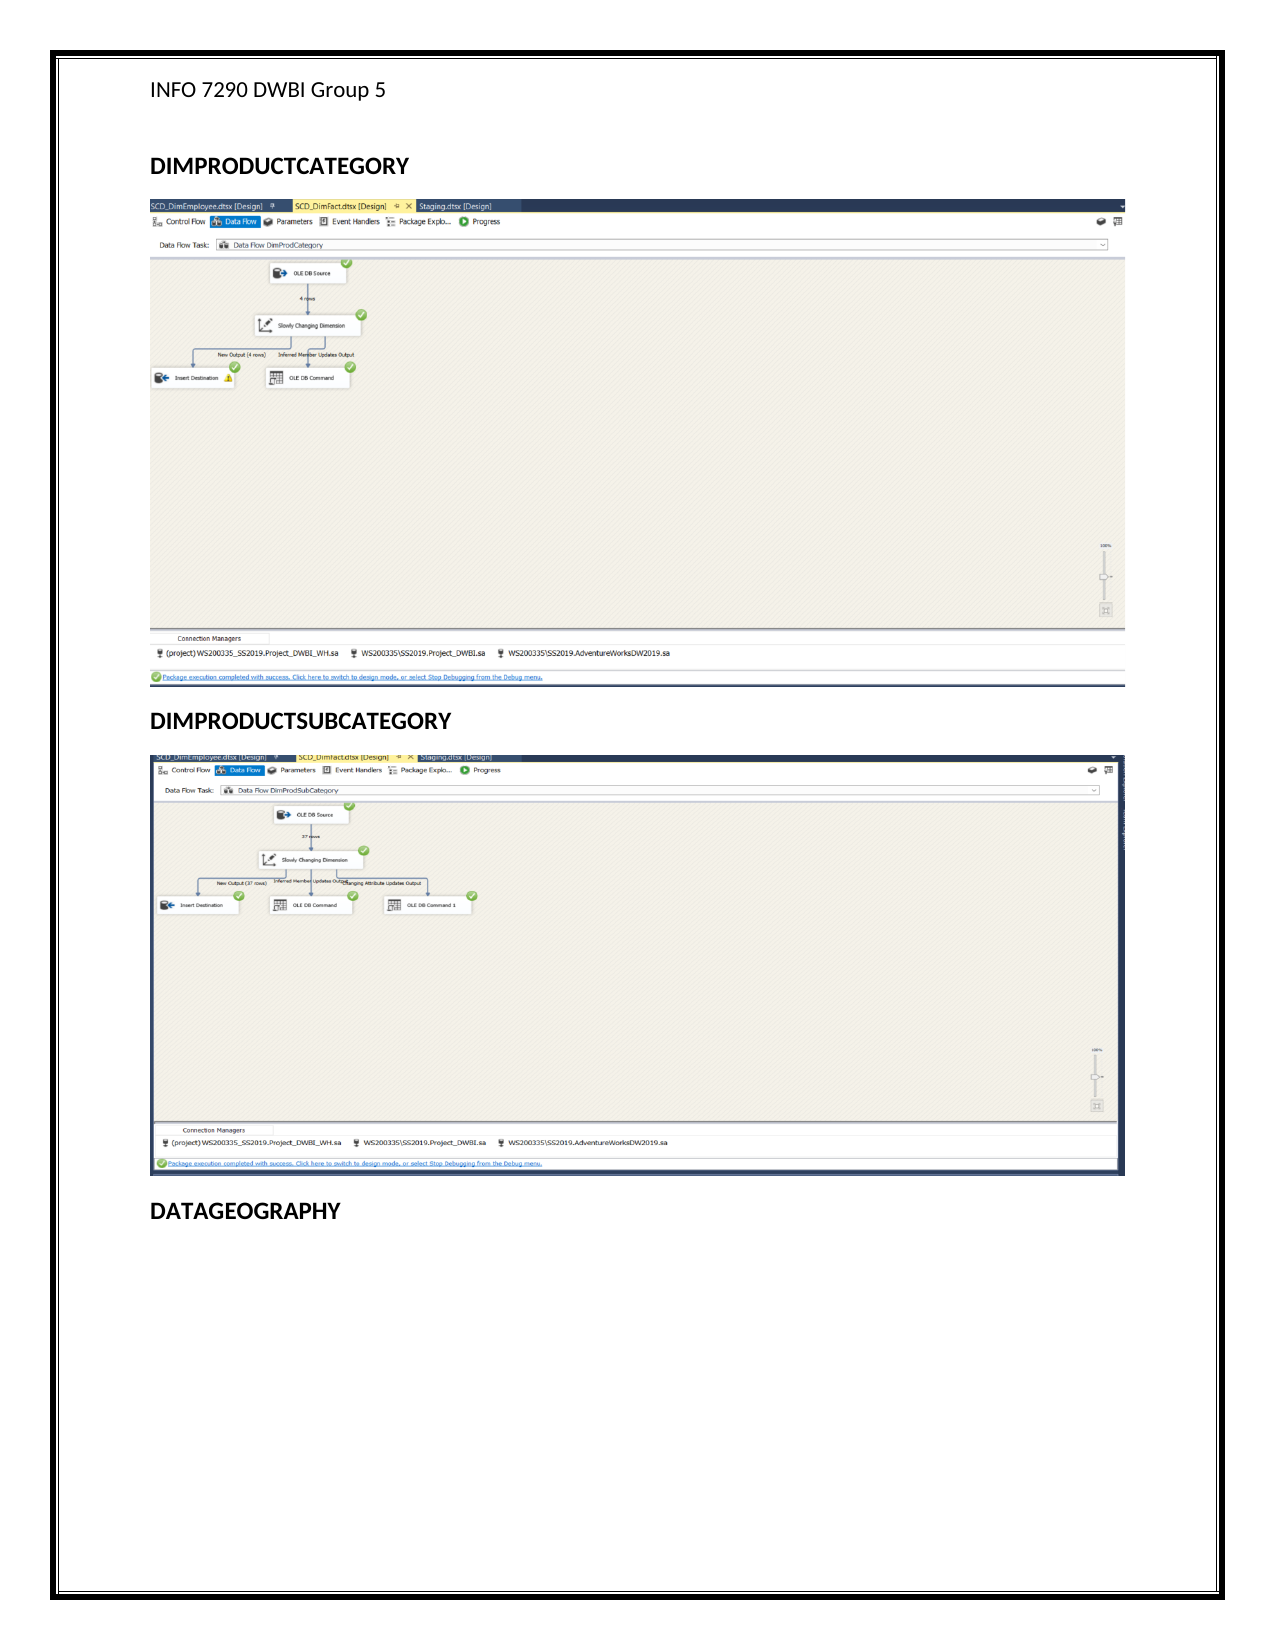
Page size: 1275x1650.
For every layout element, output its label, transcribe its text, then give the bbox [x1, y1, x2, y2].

text DIMPRODUCTCATEGORY [150, 150, 1125, 181]
text DATAGEOGRAPHY [150, 1195, 1125, 1225]
text DIMPRODUCTSUBCATEGORY [150, 705, 1125, 736]
picture [150, 755, 1125, 1176]
picture [150, 199, 1125, 687]
